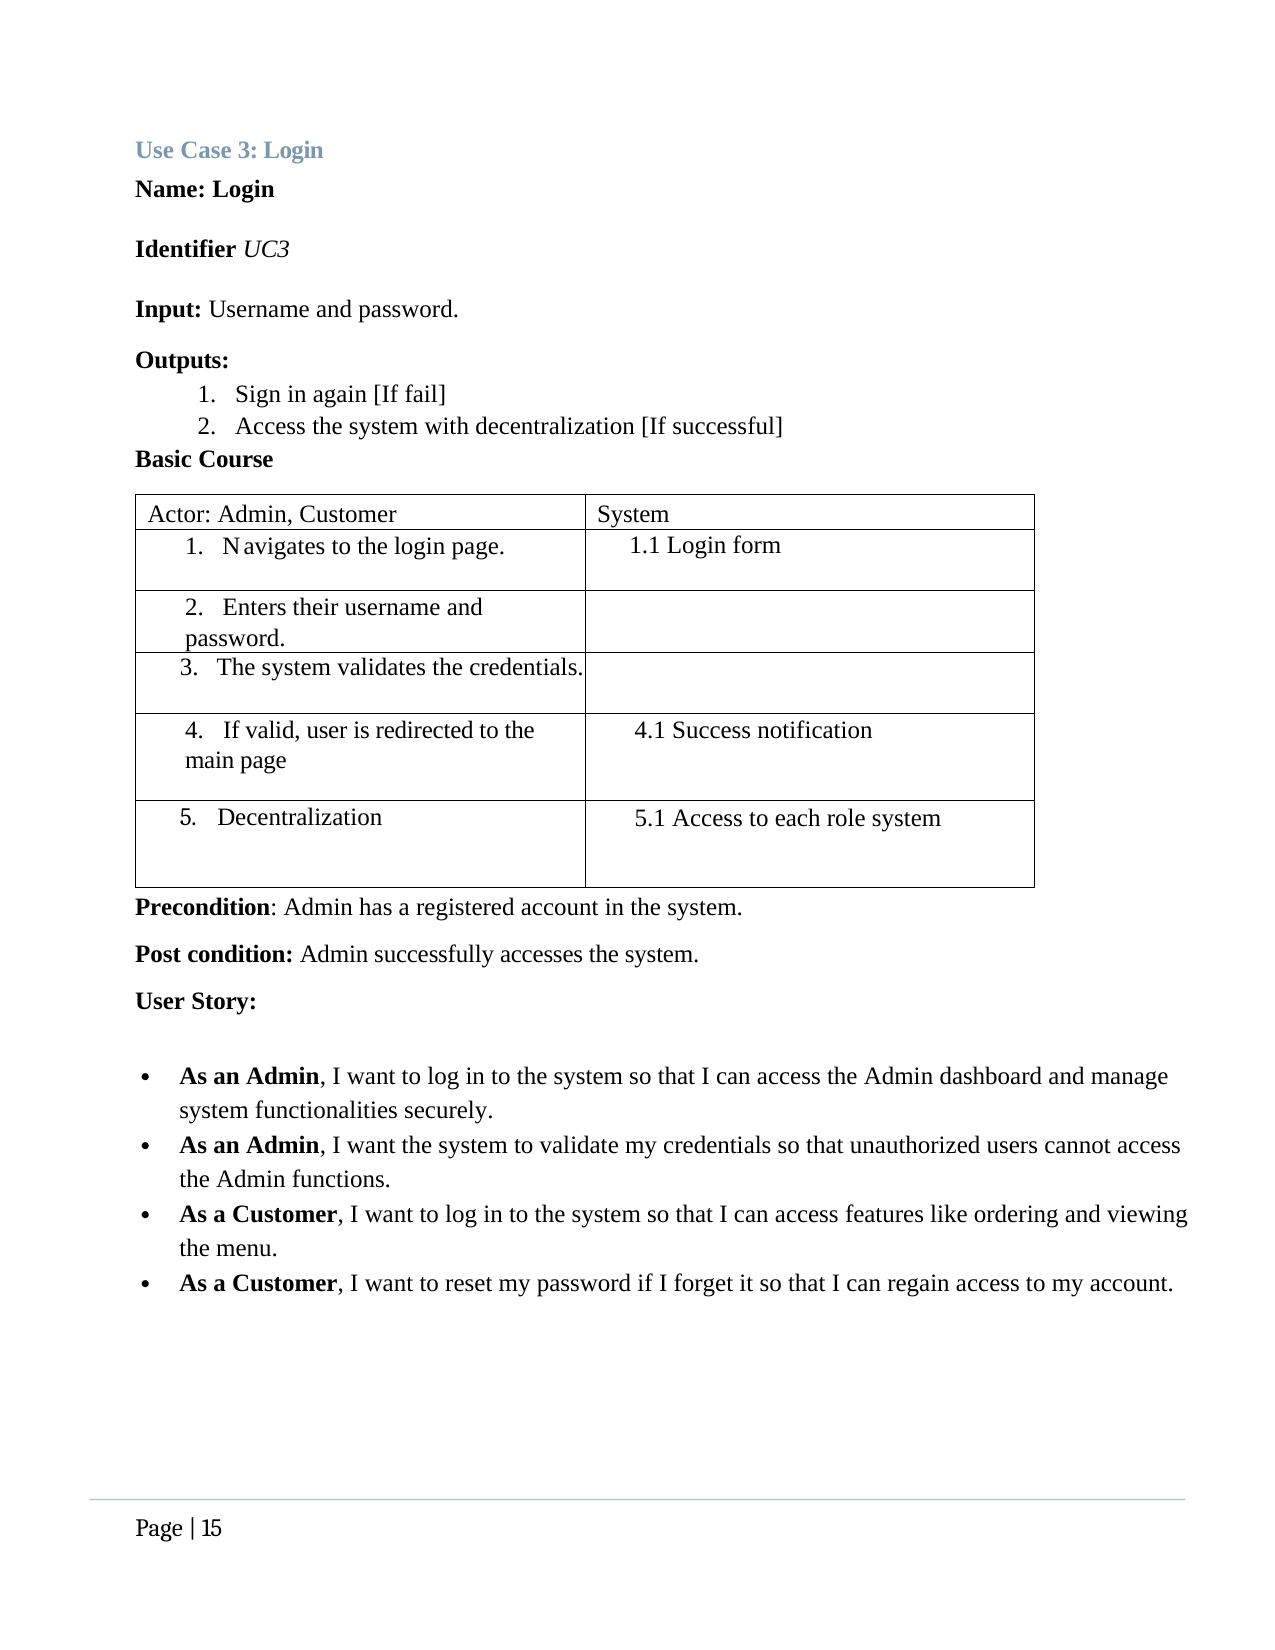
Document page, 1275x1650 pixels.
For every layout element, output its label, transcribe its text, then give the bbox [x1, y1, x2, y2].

table_cell Decentralization [136, 801, 585, 887]
text Precondition: Admin has a registered account in the system. [135, 892, 1198, 921]
table_header Actor: Admin, Customer [136, 495, 585, 529]
text Input: Username and password. [135, 294, 764, 323]
text Use Case 3: Login [135, 135, 1198, 164]
table_cell 5.1 Access to each role system [586, 801, 1034, 887]
table_cell 4. If valid, user is redirected to the main page [136, 714, 585, 800]
table_cell 1.1 Login form [586, 530, 1034, 590]
text Outputs: [135, 344, 1198, 375]
table_cell 3. The system validates the credentials. [136, 653, 585, 713]
text User Story: [60, 986, 1198, 1015]
list Sign in again [If fail] [197, 379, 1198, 407]
table_cell 4.1 Success notification [586, 714, 1034, 800]
text Identifier UC3 [135, 234, 764, 263]
table_cell [586, 653, 1034, 713]
list As a Customer, I want to log in to the system so that I can access features like ordering and viewing the menu. [142, 1199, 1198, 1262]
table_header System [586, 495, 1034, 529]
table_cell 1. Navigates to the login page. [136, 530, 585, 590]
table_cell [586, 591, 1034, 652]
list Access the system with decentralization [If successful] [197, 411, 1198, 440]
list As an Admin, I want the system to validate my credentials so that unauthorized users cannot access the Admin functions. [142, 1130, 1198, 1193]
list As an Admin, I want to log in to the system so that I can access the Admin dashboard and manage system functionalities securely. [142, 1061, 1198, 1124]
text Post condition: Admin successfully accesses the system. [135, 939, 1198, 968]
text Name: Login [135, 174, 764, 202]
table_cell 2. Enters their username and password. [136, 591, 585, 652]
text Basic Course [135, 444, 1198, 473]
list As a Customer, I want to reset my password if I forget it so that I can regain access to my account. [142, 1268, 1198, 1297]
